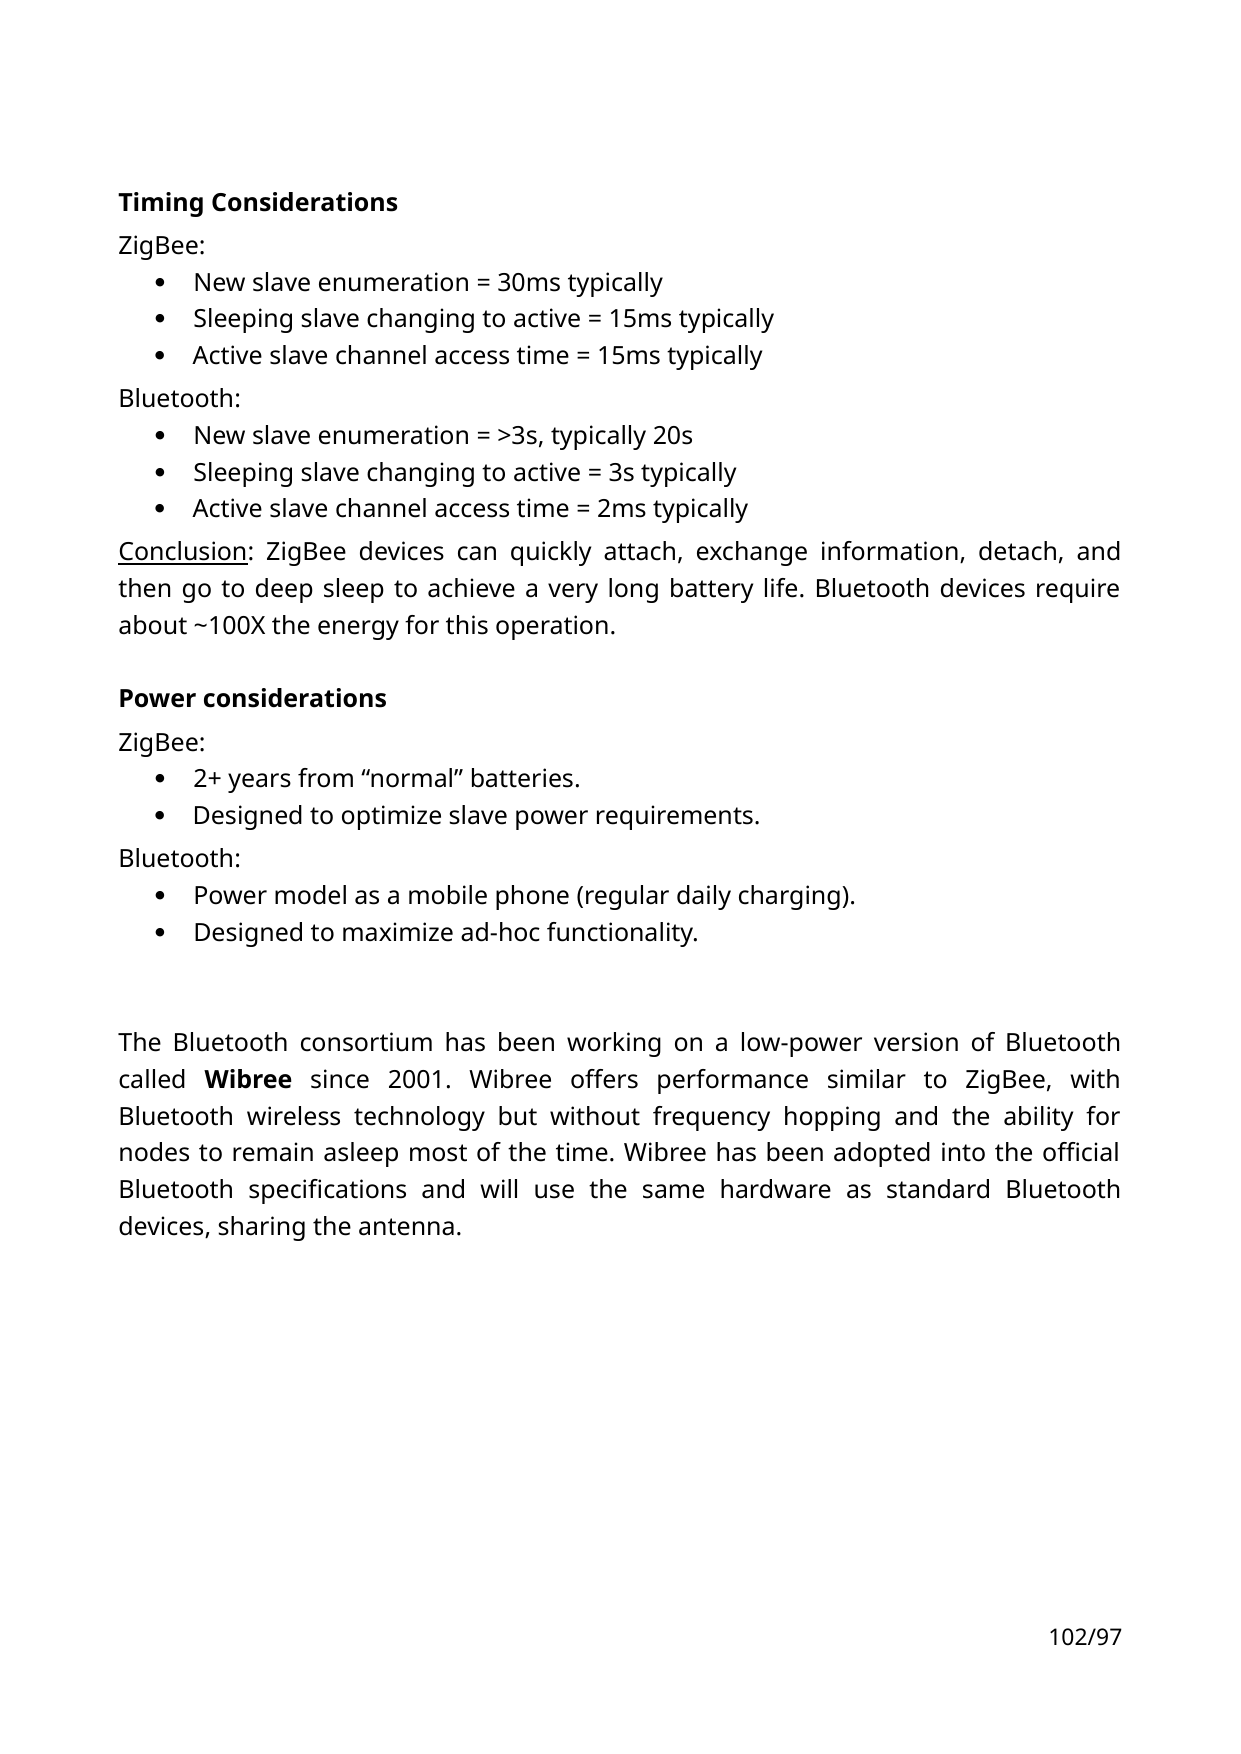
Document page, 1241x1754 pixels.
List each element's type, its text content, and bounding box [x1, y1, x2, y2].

text ZigBee: [118, 724, 1122, 758]
text ZigBee: [118, 227, 1122, 261]
list 2+ years from “normal” batteries. [156, 761, 1122, 795]
list Active slave channel access time = 15ms typically [155, 338, 1122, 372]
text Power considerations [118, 681, 1122, 715]
list Designed to maximize ad-hoc functionality. [156, 914, 1122, 948]
text Timing Considerations [118, 184, 1122, 218]
text Bluetooth: [118, 841, 1122, 875]
list Designed to optimize slave power requirements. [155, 798, 1122, 832]
text The Bluetooth consortium has been working on a low-power version of Bluetooth called Wibree since 2001. Wibree offers performance similar to ZigBee, with Bluetooth wireless technology but without frequency hopping and the ability for nodes to remain asleep most of the time. Wibree has been adopted into the official Bluetooth specifications and will use the same hardware as standard Bluetooth devices, sharing the antenna. [118, 1024, 1122, 1242]
list Active slave channel access time = 2ms typically [155, 491, 1122, 525]
list Sleeping slave changing to active = 3s typically [156, 454, 1122, 488]
text Bluetooth: [118, 381, 1122, 415]
list New slave enumeration = 30ms typically [156, 264, 1122, 298]
list New slave enumeration = >3s, typically 20s [156, 417, 1122, 452]
list Power model as a mobile phone (regular daily charging). [156, 877, 1122, 912]
text Conclusion: ZigBee devices can quickly attach, exchange information, detach, and then go to deep sleep to achieve a very long battery life. Bluetooth devices require about ~100X the energy for this operation. [118, 534, 1122, 642]
list Sleeping slave changing to active = 15ms typically [156, 301, 1122, 335]
